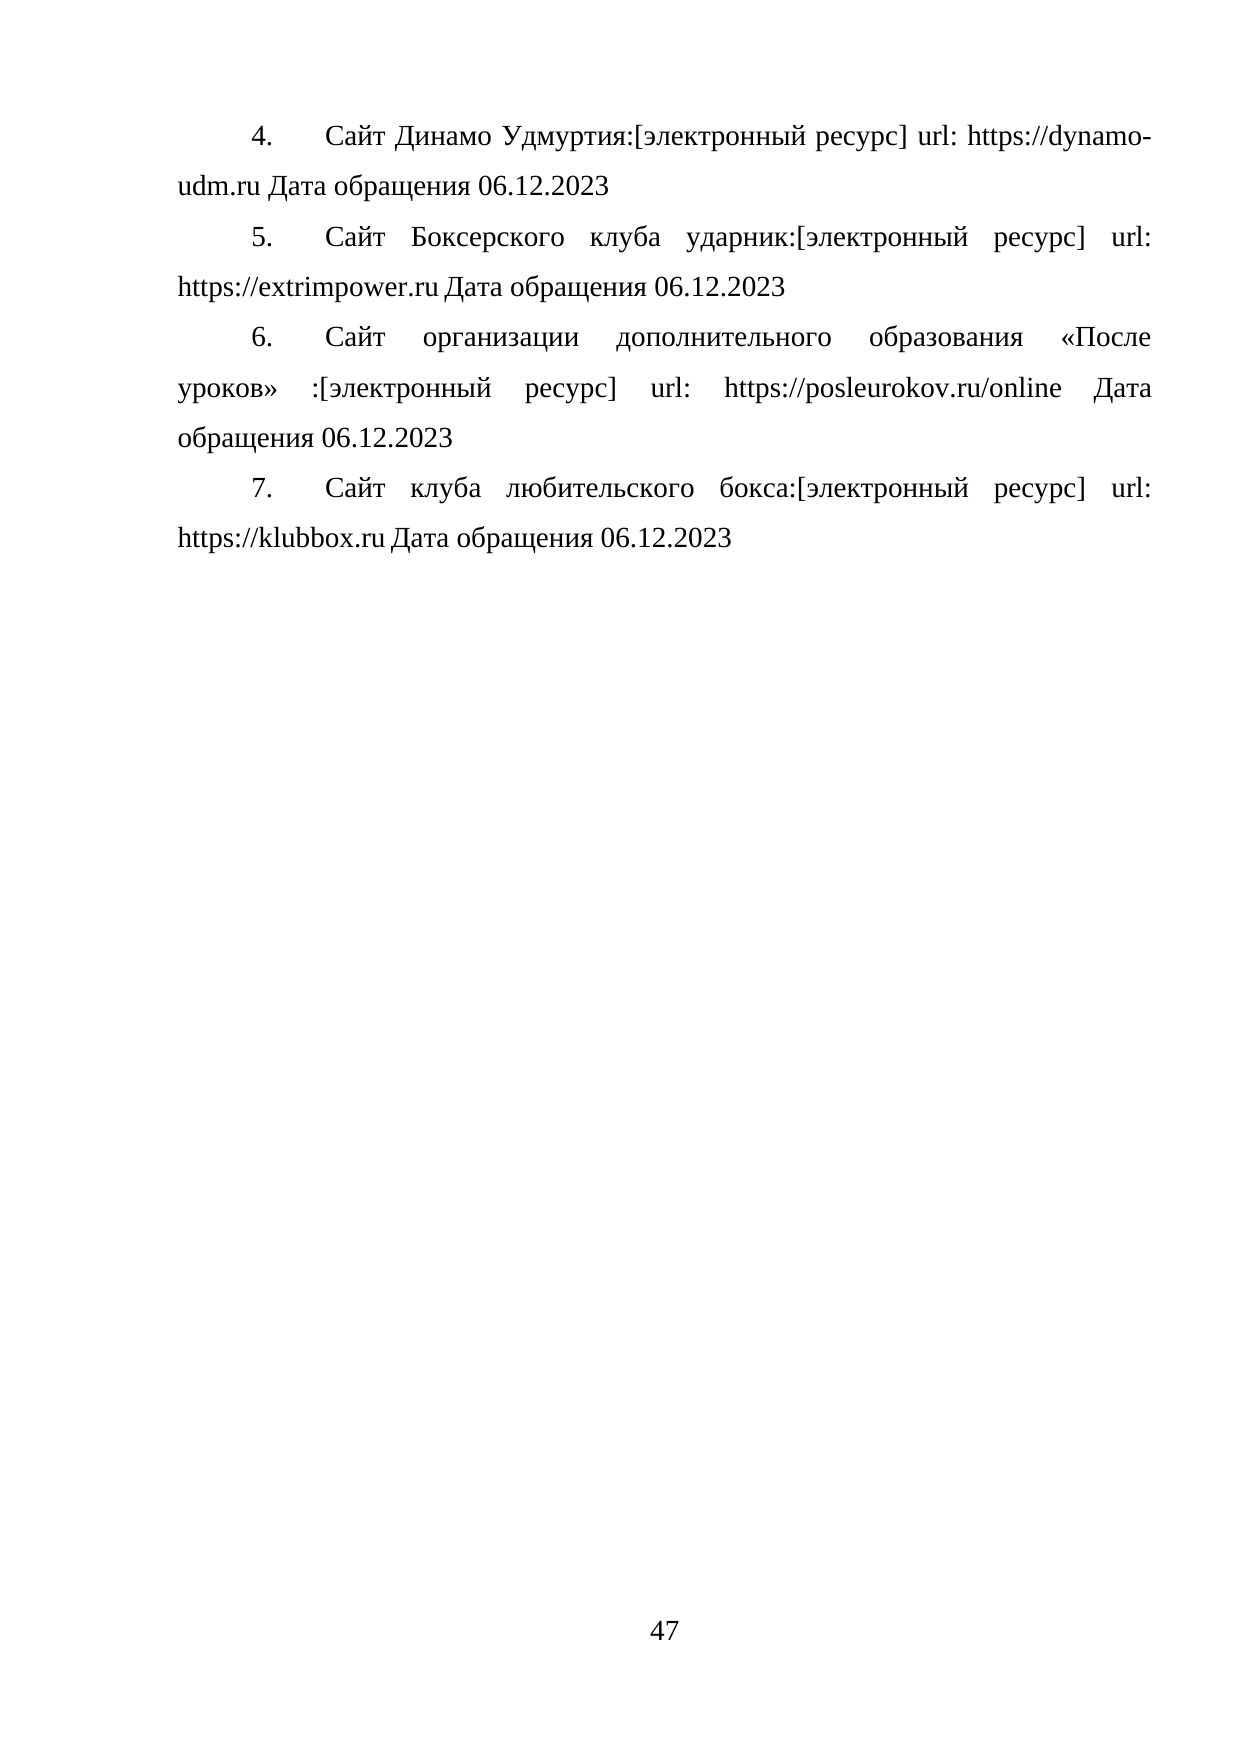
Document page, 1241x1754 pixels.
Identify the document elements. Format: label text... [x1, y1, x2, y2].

list Сайт Динамо Удмуртия:[электронный ресурс] url: https://dynamo-udm.ru Дата обращения 06.12.2023 [177, 118, 1152, 202]
list Сайт организации дополнительного образования «После уроков» :[электронный ресурс] url: https://posleurokov.ru/online Дата обращения 06.12.2023 [177, 319, 1152, 453]
list Сайт Боксерского клуба ударник:[электронный ресурс] url: https://extrimpower.ru Дата обращения 06.12.2023 [177, 219, 1152, 303]
list Сайт клуба любительского бокса:[электронный ресурс] url: https://klubbox.ru Дата обращения 06.12.2023 [177, 470, 1152, 554]
